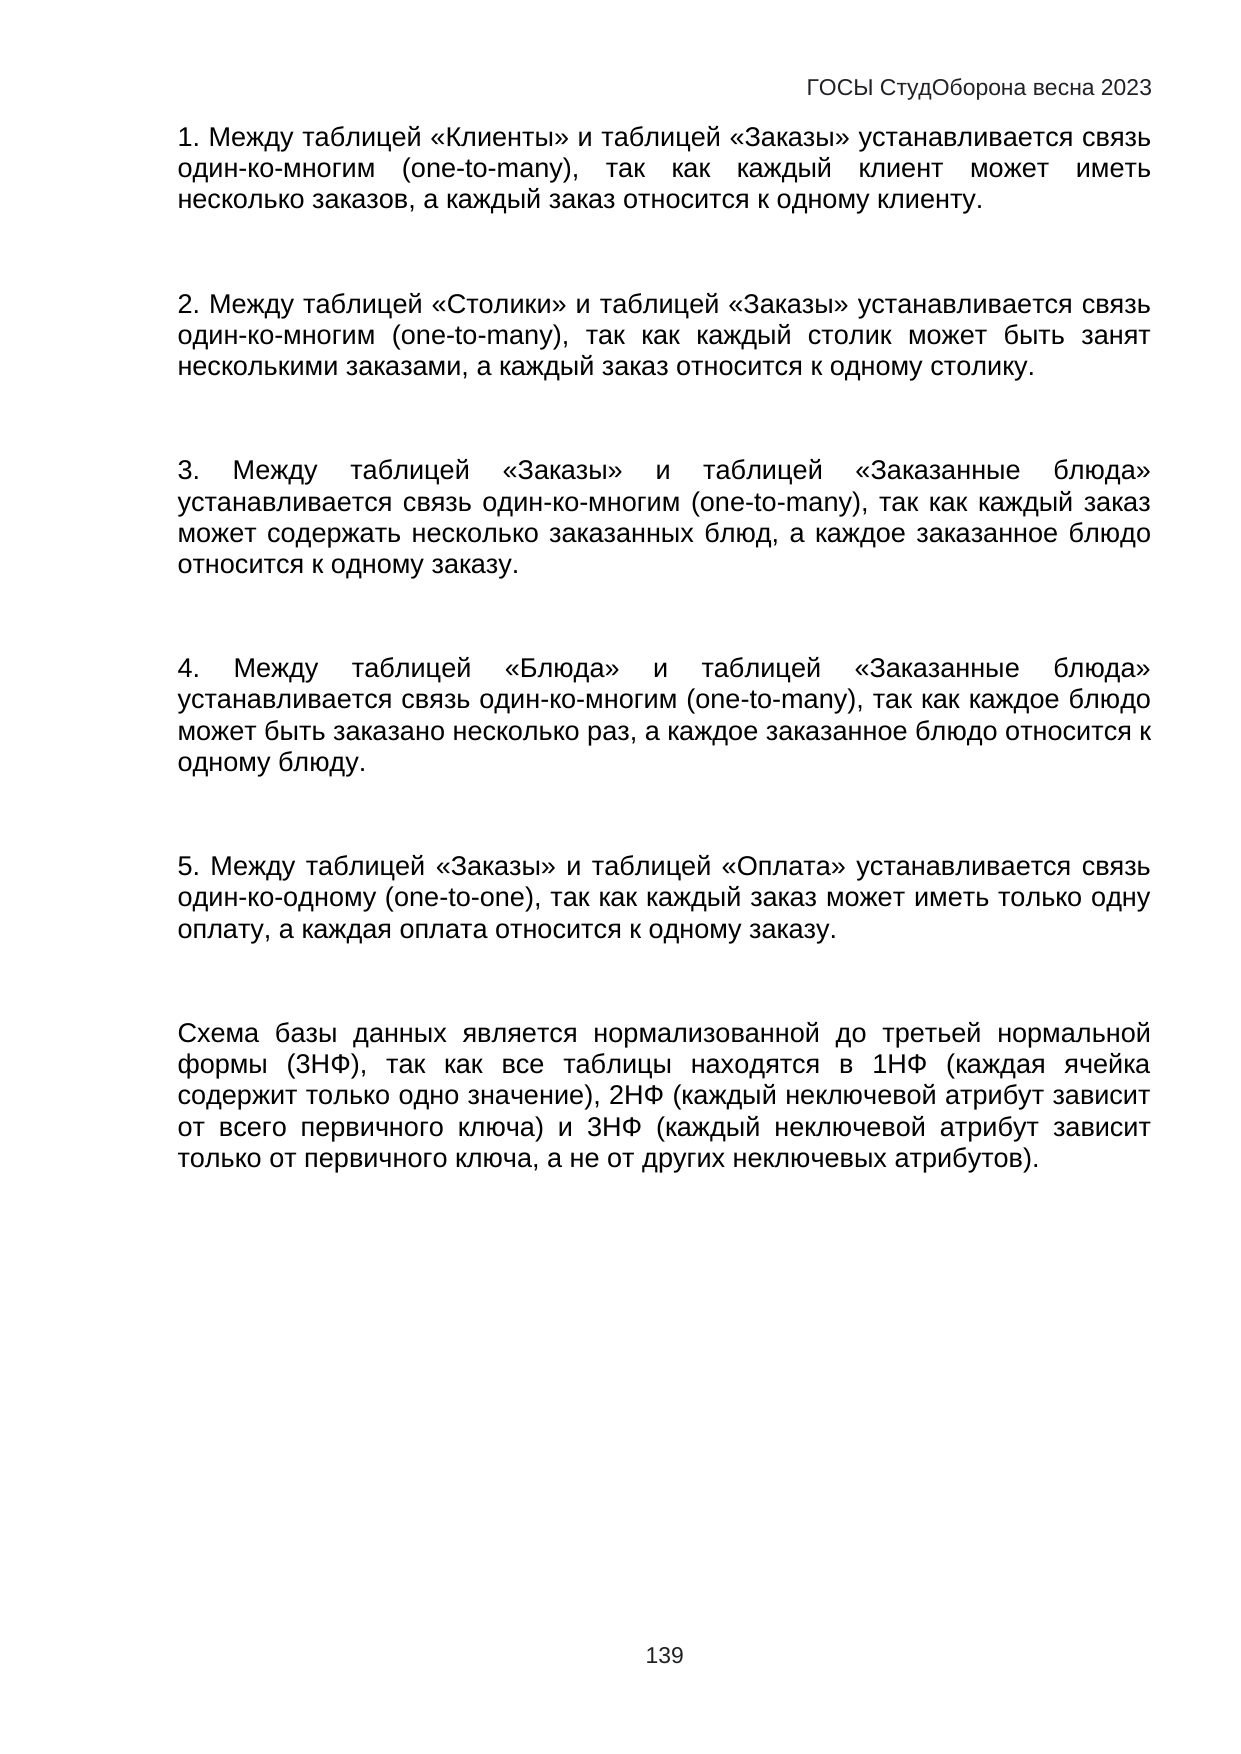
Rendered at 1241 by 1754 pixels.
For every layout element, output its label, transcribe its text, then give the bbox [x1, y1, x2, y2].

text 4. Между таблицей «Блюда» и таблицей «Заказанные блюда» устанавливается связь один-ко-многим (one-to-many), так как каждое блюдо может быть заказано несколько раз, а каждое заказанное блюдо относится к одному блюду. [177, 652, 1152, 777]
text 1. Между таблицей «Клиенты» и таблицей «Заказы» устанавливается связь один-ко-многим (one-to-many), так как каждый клиент может иметь несколько заказов, а каждый заказ относится к одному клиенту. [177, 121, 1152, 215]
text 2. Между таблицей «Столики» и таблицей «Заказы» устанавливается связь один-ко-многим (one-to-many), так как каждый столик может быть занят несколькими заказами, а каждый заказ относится к одному столику. [177, 288, 1152, 381]
text 5. Между таблицей «Заказы» и таблицей «Оплата» устанавливается связь один-ко-одному (one-to-one), так как каждый заказ может иметь только одну оплату, а каждая оплата относится к одному заказу. [177, 850, 1152, 944]
text Схема базы данных является нормализованной до третьей нормальной формы (3НФ), так как все таблицы находятся в 1НФ (каждая ячейка содержит только одно значение), 2НФ (каждый неключевой атрибут зависит от всего первичного ключа) и 3НФ (каждый неключевой атрибут зависит только от первичного ключа, а не от других неключевых атрибутов). [177, 1017, 1152, 1173]
text 3. Между таблицей «Заказы» и таблицей «Заказанные блюда» устанавливается связь один-ко-многим (one-to-many), так как каждый заказ может содержать несколько заказанных блюд, а каждое заказанное блюдо относится к одному заказу. [177, 454, 1152, 579]
